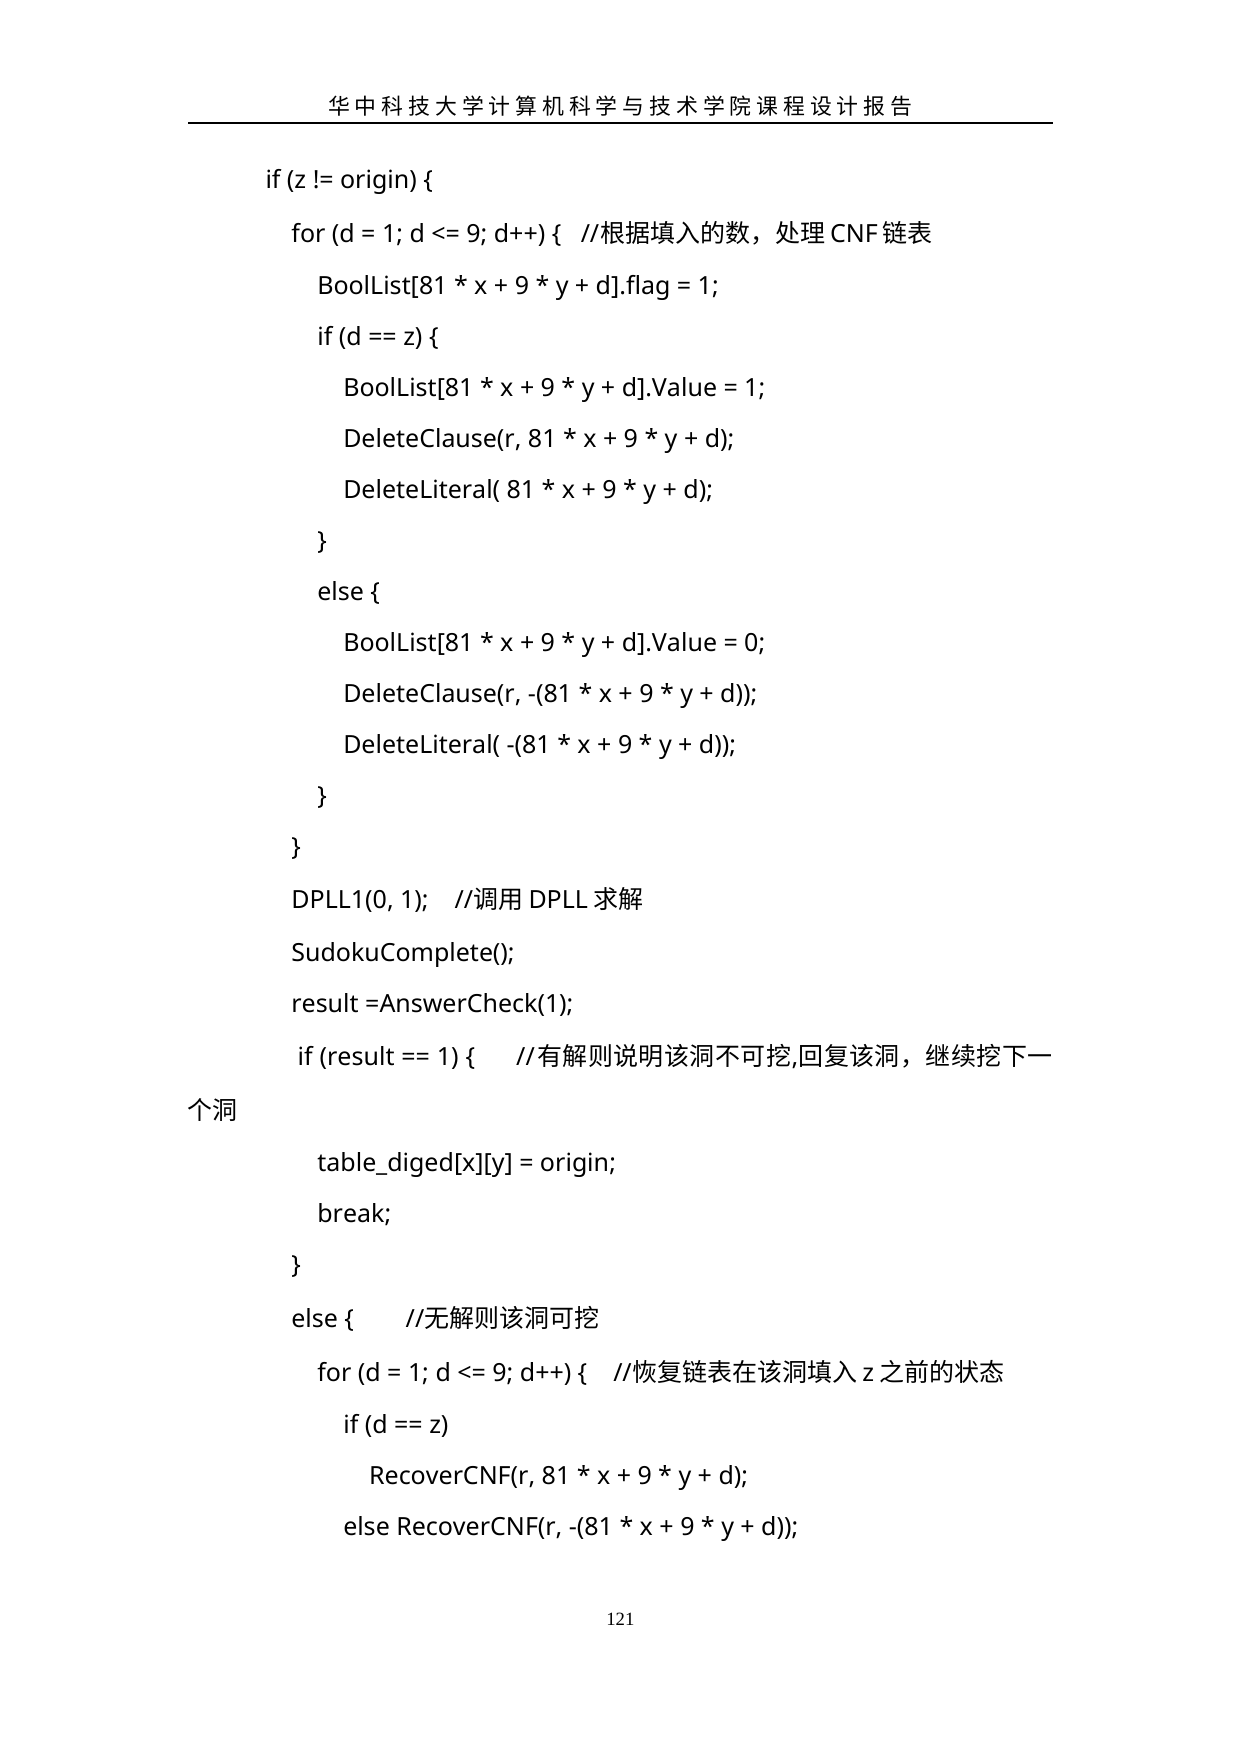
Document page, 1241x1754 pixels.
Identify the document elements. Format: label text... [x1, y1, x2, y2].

text if (result == 1) { //有解则说明该洞不可挖,回复该洞，继续挖下一个洞 [187, 1036, 1053, 1127]
text BoolList[81 * x + 9 * y + d].Value = 0; [187, 625, 1053, 659]
text DPLL1(0, 1); //调用DPLL求解 [187, 880, 1053, 916]
text } [187, 778, 1053, 812]
text else { //无解则该洞可挖 [187, 1298, 1053, 1334]
text if (d == z) { [187, 318, 1053, 352]
text if (z != origin) { [187, 162, 1053, 196]
text DeleteClause(r, 81 * x + 9 * y + d); [187, 421, 1053, 454]
text DeleteLiteral( 81 * x + 9 * y + d); [187, 472, 1053, 506]
text } [187, 829, 1053, 863]
text RecoverCNF(r, 81 * x + 9 * y + d); [187, 1458, 1053, 1492]
text if (d == z) [187, 1407, 1053, 1441]
text table_diged[x][y] = origin; [187, 1145, 1053, 1179]
text else RecoverCNF(r, -(81 * x + 9 * y + d)); [187, 1509, 1053, 1543]
text else { [187, 574, 1053, 608]
text } [187, 523, 1053, 557]
text BoolList[81 * x + 9 * y + d].flag = 1; [187, 267, 1053, 301]
text BoolList[81 * x + 9 * y + d].Value = 1; [187, 369, 1053, 403]
text SudokuComplete(); [187, 934, 1053, 968]
text break; [187, 1196, 1053, 1230]
text DeleteClause(r, -(81 * x + 9 * y + d)); [187, 676, 1053, 710]
text for (d = 1; d <= 9; d++) { //恢复链表在该洞填入z之前的状态 [187, 1353, 1053, 1389]
text for (d = 1; d <= 9; d++) { //根据填入的数，处理CNF链表 [187, 213, 1053, 249]
text result =AnswerCheck(1); [187, 985, 1053, 1019]
text } [187, 1247, 1053, 1281]
text DeleteLiteral( -(81 * x + 9 * y + d)); [187, 727, 1053, 761]
